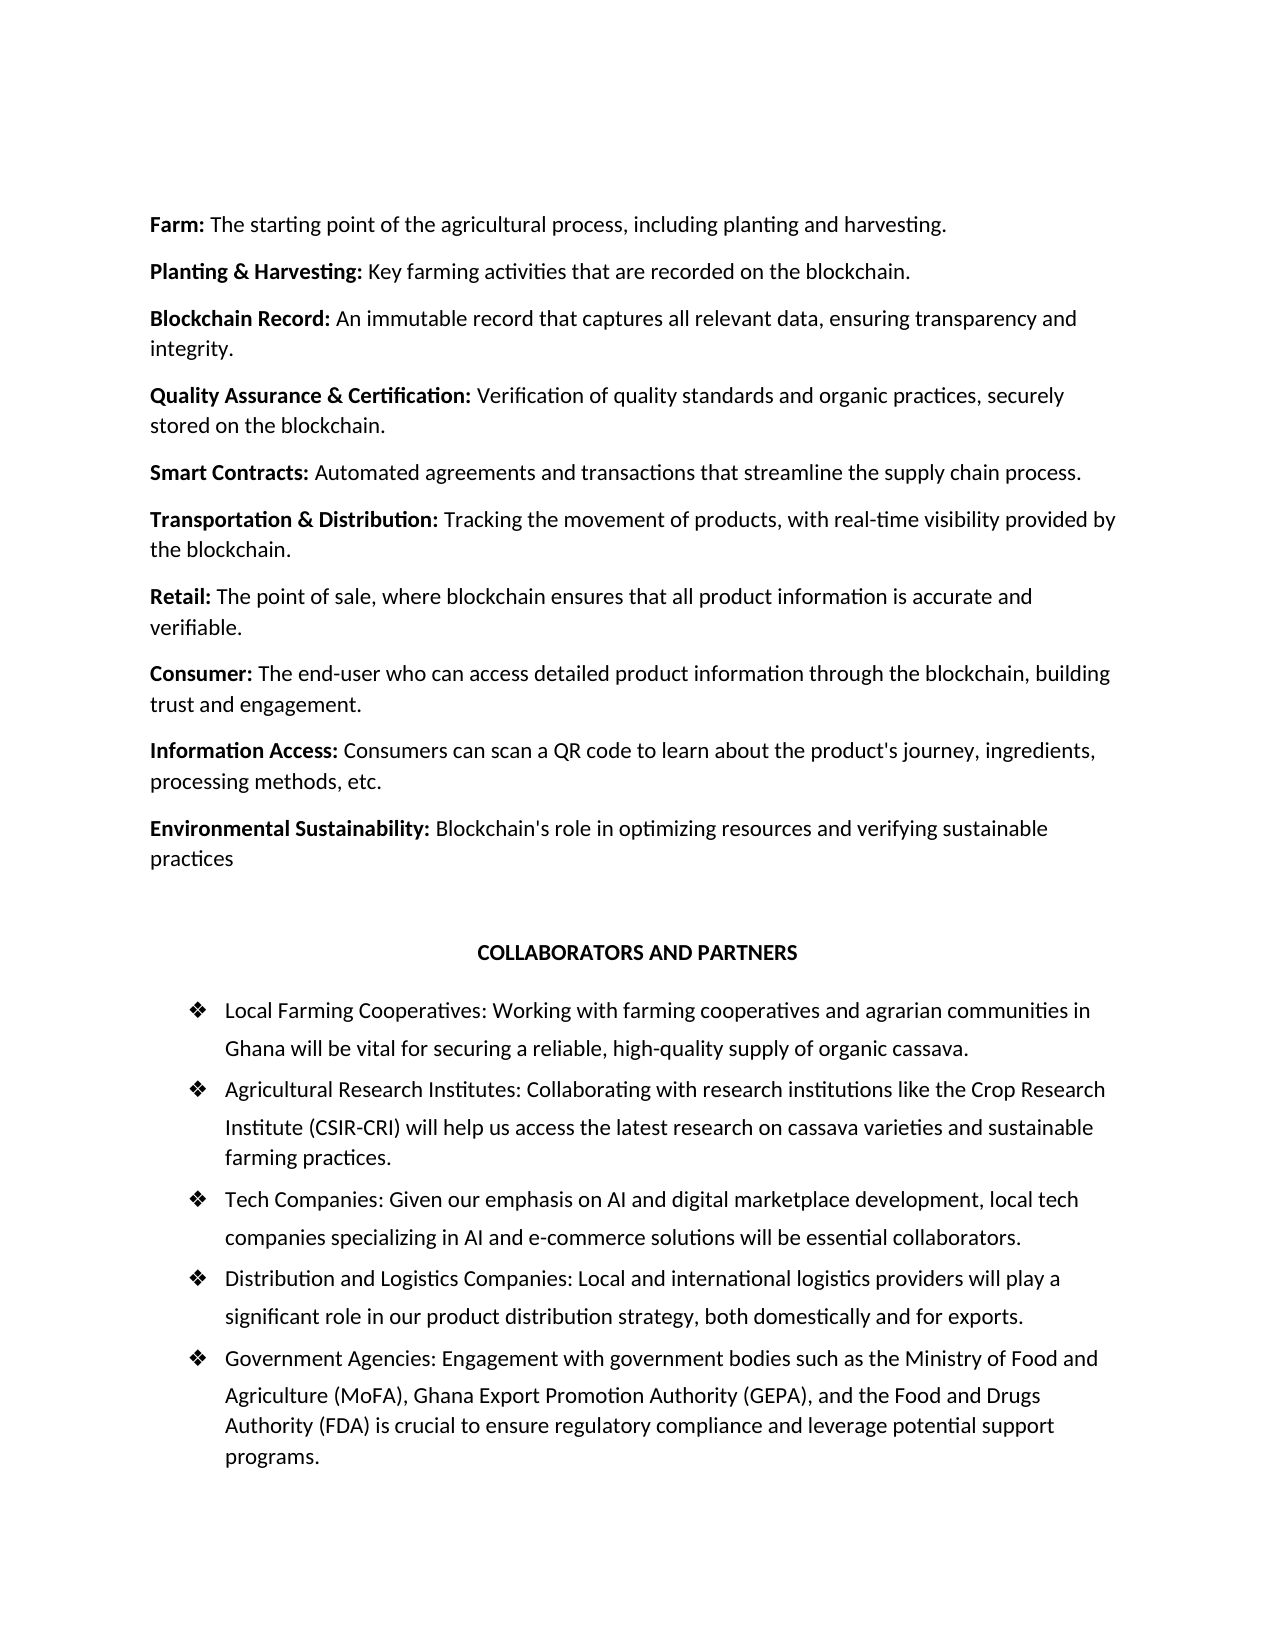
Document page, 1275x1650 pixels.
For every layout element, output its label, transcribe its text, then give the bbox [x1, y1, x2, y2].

list Government Agencies: Engagement with government bodies such as the Ministry of Food and Agriculture (MoFA), Ghana Export Promotion Authority (GEPA), and the Food and Drugs Authority (FDA) is crucial to ensure regulatory compliance and leverage potential support programs. [187, 1332, 1125, 1470]
list Tech Companies: Given our emphasis on AI and digital marketplace development, local tech companies specializing in AI and e-commerce solutions will be essential collaborators. [187, 1173, 1125, 1251]
text Planting & Harvesting: Key farming activities that are recorded on the blockchain. [150, 257, 1125, 286]
text Smart Contracts: Automated agreements and transactions that streamline the supply chain process. [150, 458, 1125, 487]
list Local Farming Cooperatives: Working with farming cooperatives and agrarian communities in Ghana will be vital for securing a reliable, high-quality supply of organic cassava. [187, 984, 1125, 1062]
list Agricultural Research Institutes: Collaborating with research institutions like the Crop Research Institute (CSIR-CRI) will help us access the latest research on cassava varieties and sustainable farming practices. [187, 1064, 1125, 1171]
list Distribution and Logistics Companies: Local and international logistics providers will play a significant role in our product distribution strategy, both domestically and for exports. [187, 1253, 1125, 1330]
text Transportation & Distribution: Tracking the movement of products, with real-time visibility provided by the blockchain. [150, 505, 1125, 564]
text Information Access: Consumers can scan a QR code to learn about the product's journey, ingredients, processing methods, etc. [150, 737, 1125, 795]
text Environmental Sustainability: Blockchain's role in optimizing resources and verifying sustainable practices [150, 814, 1125, 872]
text Retail: The point of sale, where blockchain ensures that all product information is accurate and verifiable. [150, 582, 1125, 641]
text Consumer: The end-user who can access detailed product information through the blockchain, building trust and engagement. [150, 659, 1125, 718]
text COLLABORATORS AND PARTNERS [150, 938, 1125, 966]
text Blockchain Record: An immutable record that captures all relevant data, ensuring transparency and integrity. [150, 304, 1125, 363]
text Farm: The starting point of the agricultural process, including planting and harvesting. [150, 211, 1125, 239]
text Quality Assurance & Certification: Verification of quality standards and organic practices, securely stored on the blockchain. [150, 381, 1125, 440]
